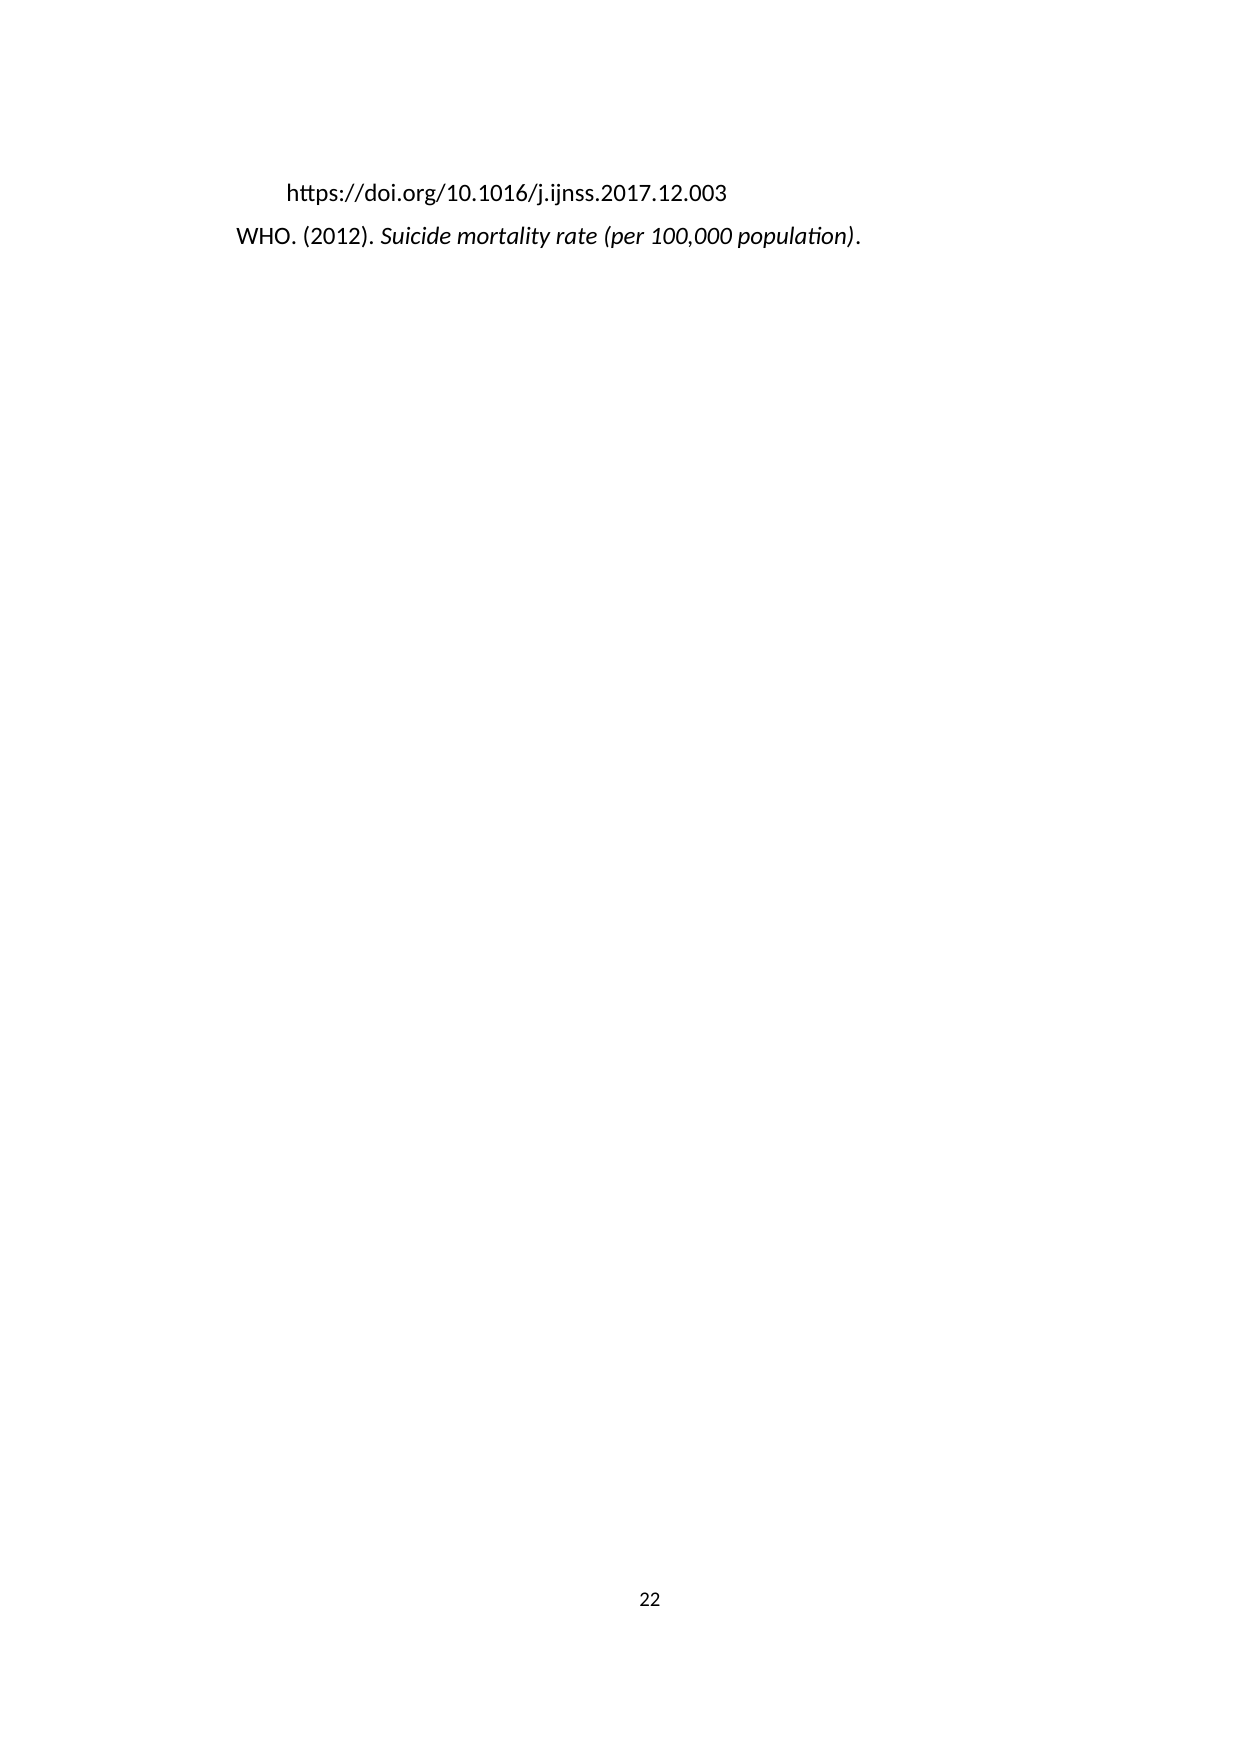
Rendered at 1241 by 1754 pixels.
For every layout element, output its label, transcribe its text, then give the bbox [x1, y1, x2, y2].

text WHO. (2012). Suicide mortality rate (per 100,000 population). [236, 220, 1063, 251]
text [236, 177, 1063, 208]
